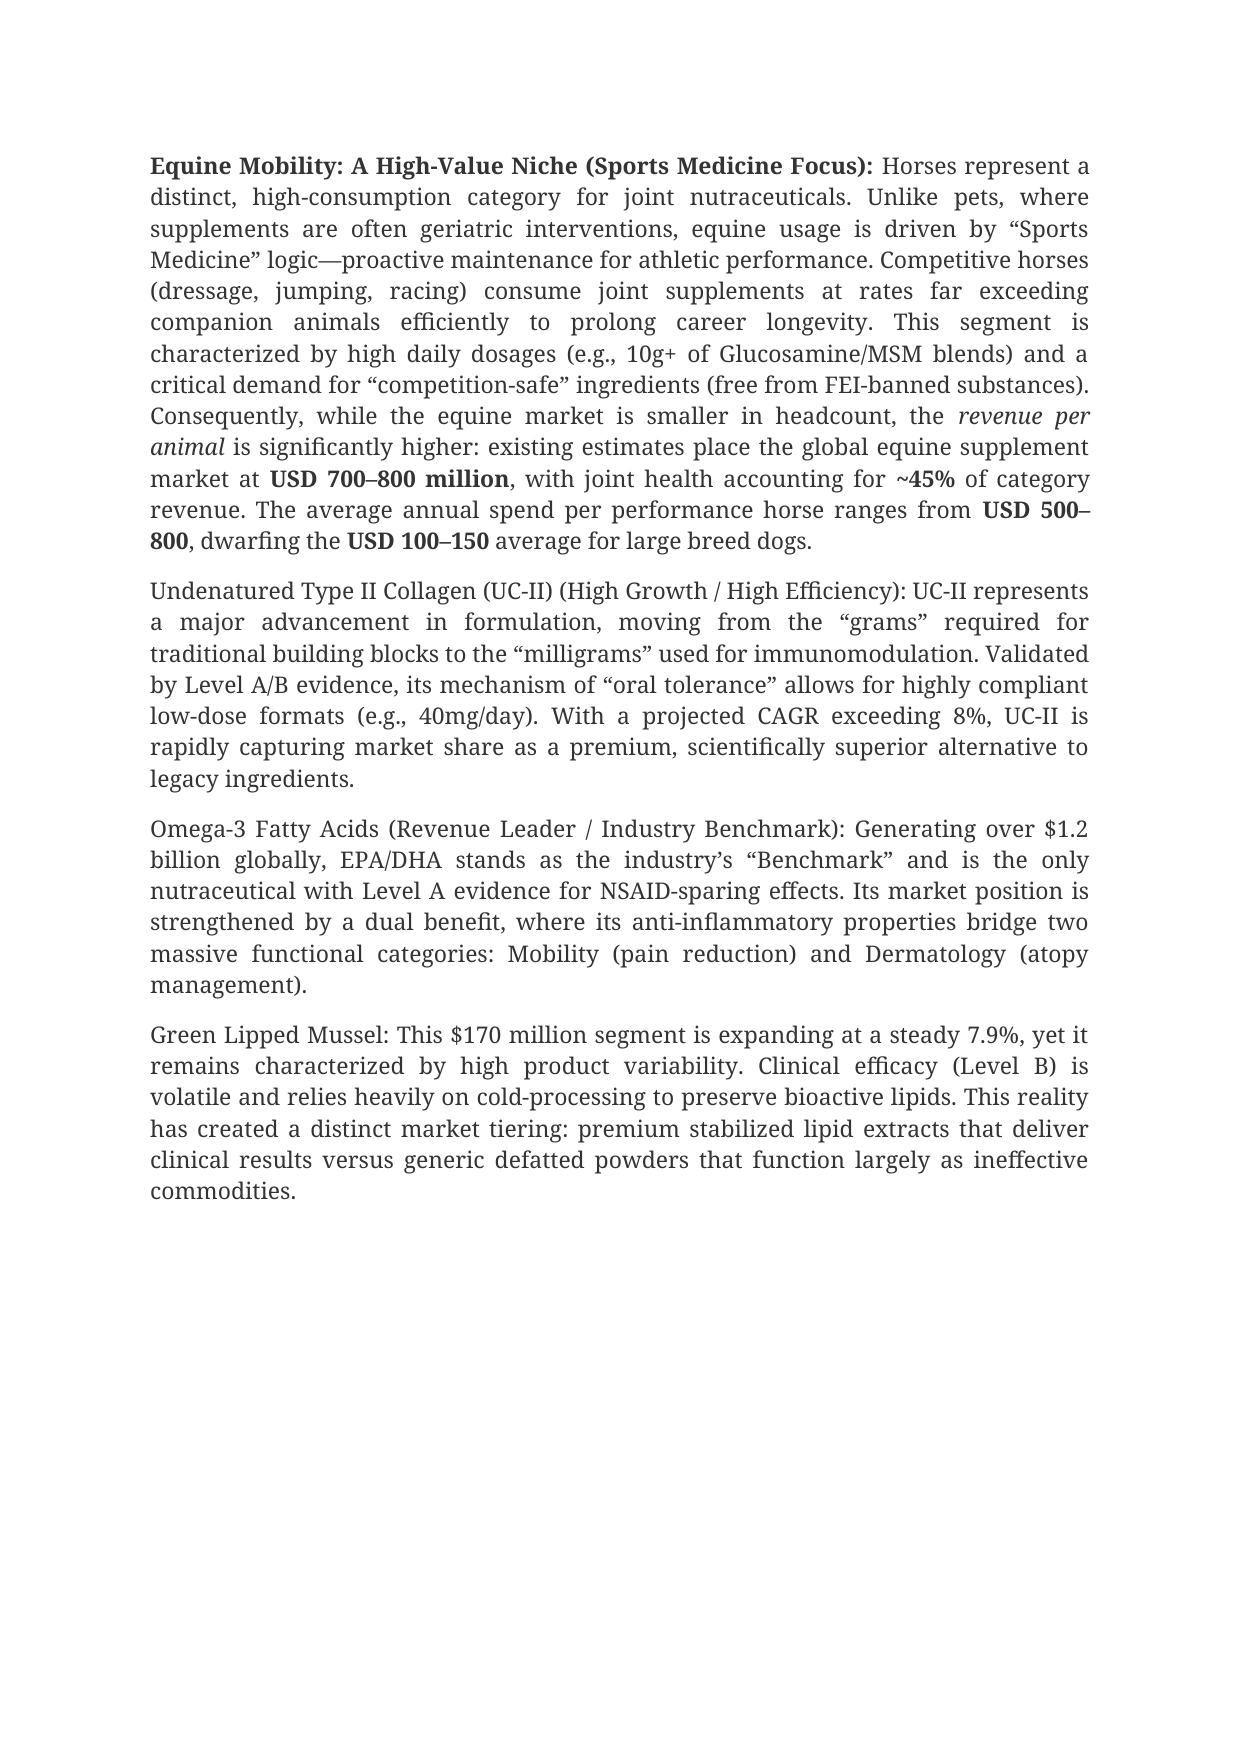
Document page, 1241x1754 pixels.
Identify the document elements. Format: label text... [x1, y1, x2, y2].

text Green Lipped Mussel: This $170 million segment is expanding at a steady 7.9%, yet it remains characterized by high product variability. Clinical efficacy (Level B) is volatile and relies heavily on cold-processing to preserve bioactive lipids. This reality has created a distinct market tiering: premium stabilized lipid extracts that deliver clinical results versus generic defatted powders that function largely as ineffective commodities. [150, 1019, 1090, 1206]
text Omega-3 Fatty Acids (Revenue Leader / Industry Benchmark): Generating over $1.2 billion globally, EPA/DHA stands as the industry’s “Benchmark” and is the only nutraceutical with Level A evidence for NSAID-sparing effects. Its market position is strengthened by a dual benefit, where its anti-inflammatory properties bridge two massive functional categories: Mobility (pain reduction) and Dermatology (atopy management). [150, 812, 1090, 1000]
text Equine Mobility: A High-Value Niche (Sports Medicine Focus): Horses represent a distinct, high-consumption category for joint nutraceuticals. Unlike pets, where supplements are often geriatric interventions, equine usage is driven by “Sports Medicine” logic—proactive maintenance for athletic performance. Competitive horses (dressage, jumping, racing) consume joint supplements at rates far exceeding companion animals efficiently to prolong career longevity. This segment is characterized by high daily dosages (e.g., 10g+ of Glucosamine/MSM blends) and a critical demand for “competition-safe” ingredients (free from FEI-banned substances). Consequently, while the equine market is smaller in headcount, the revenue per animal is significantly higher: existing estimates place the global equine supplement market at USD 700–800 million, with joint health accounting for ~45% of category revenue. The average annual spend per performance horse ranges from USD 500–800, dwarfing the USD 100–150 average for large breed dogs. [150, 150, 1090, 556]
text Undenatured Type II Collagen (UC-II) (High Growth / High Efficiency): UC-II represents a major advancement in formulation, moving from the “grams” required for traditional building blocks to the “milligrams” used for immunomodulation. Validated by Level A/B evidence, its mechanism of “oral tolerance” allows for highly compliant low-dose formats (e.g., 40mg/day). With a projected CAGR exceeding 8%, UC-II is rapidly capturing market share as a premium, scientifically superior alternative to legacy ingredients. [150, 575, 1090, 794]
